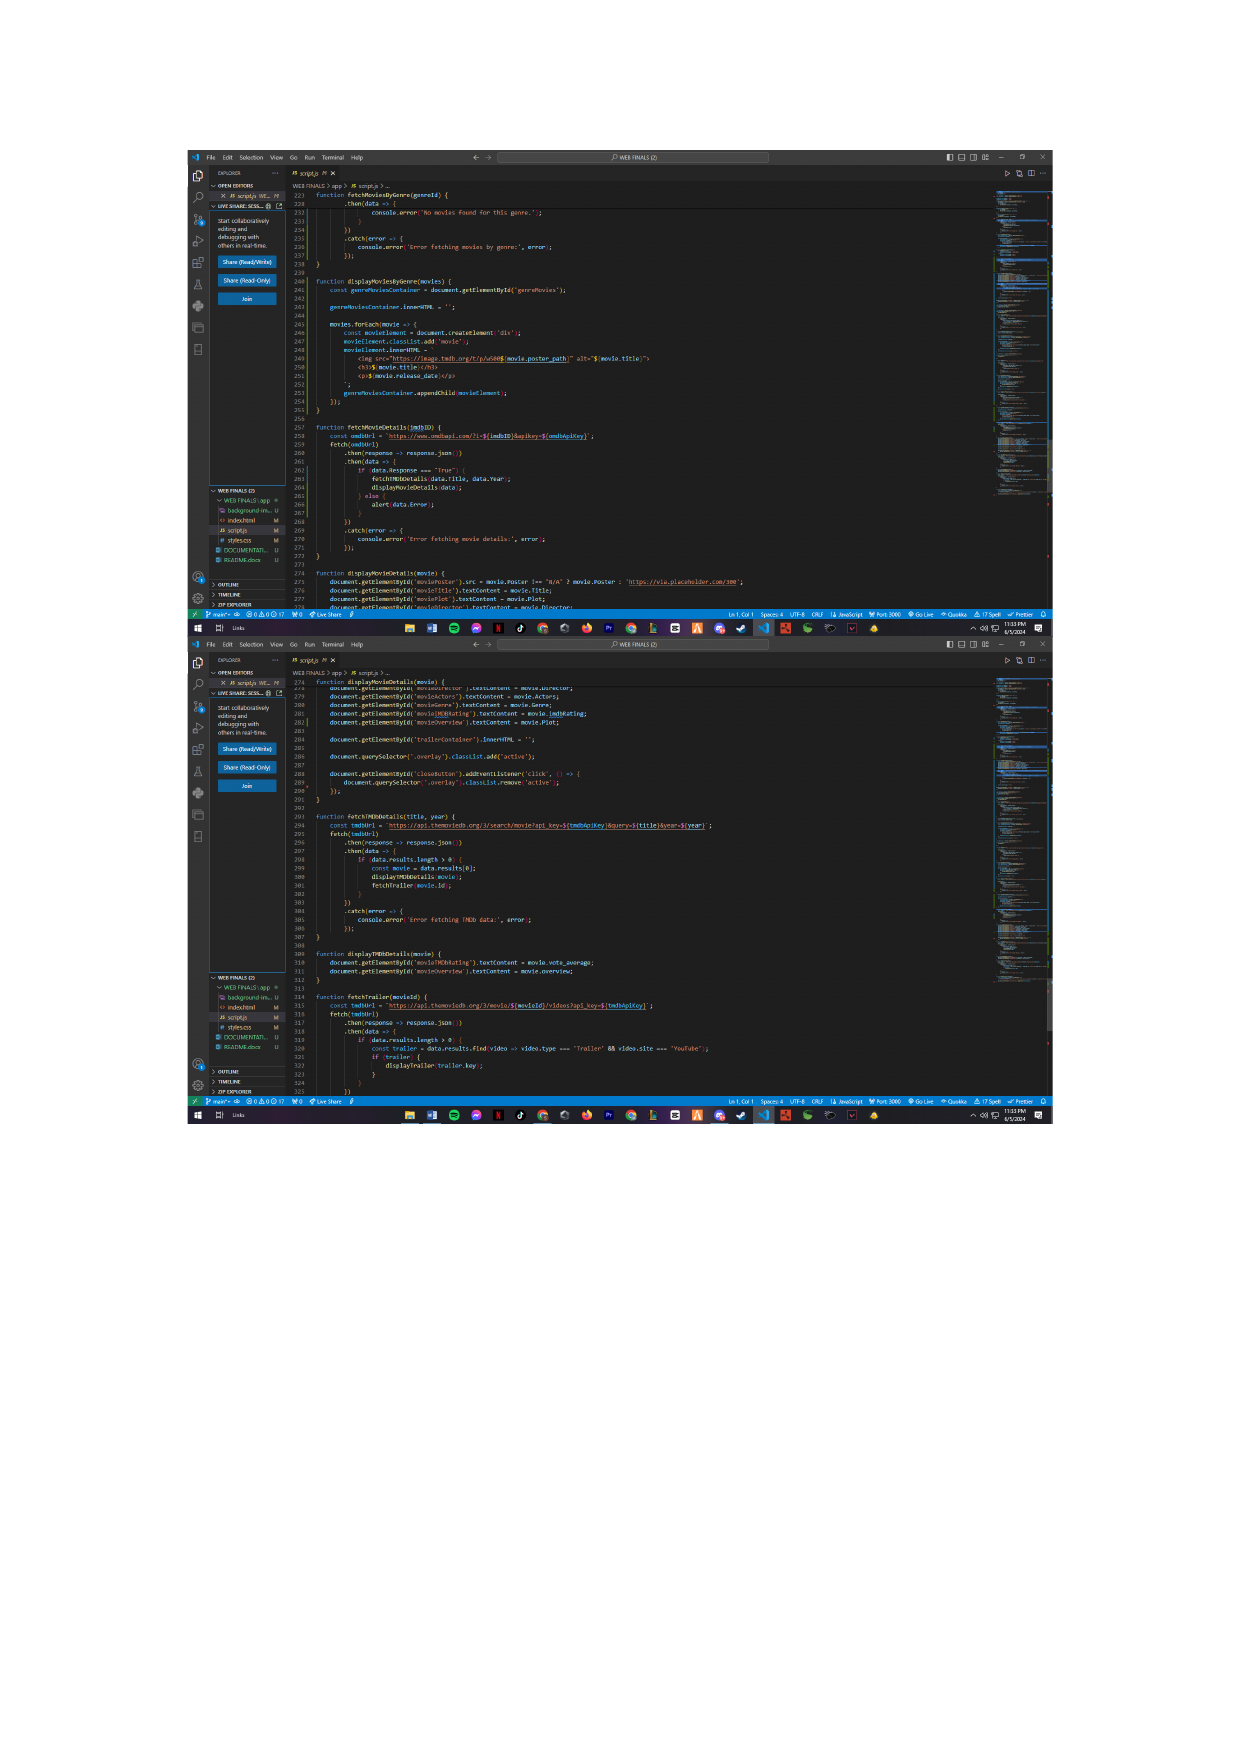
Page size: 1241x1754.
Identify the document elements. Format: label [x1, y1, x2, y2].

picture [187, 150, 1053, 1124]
